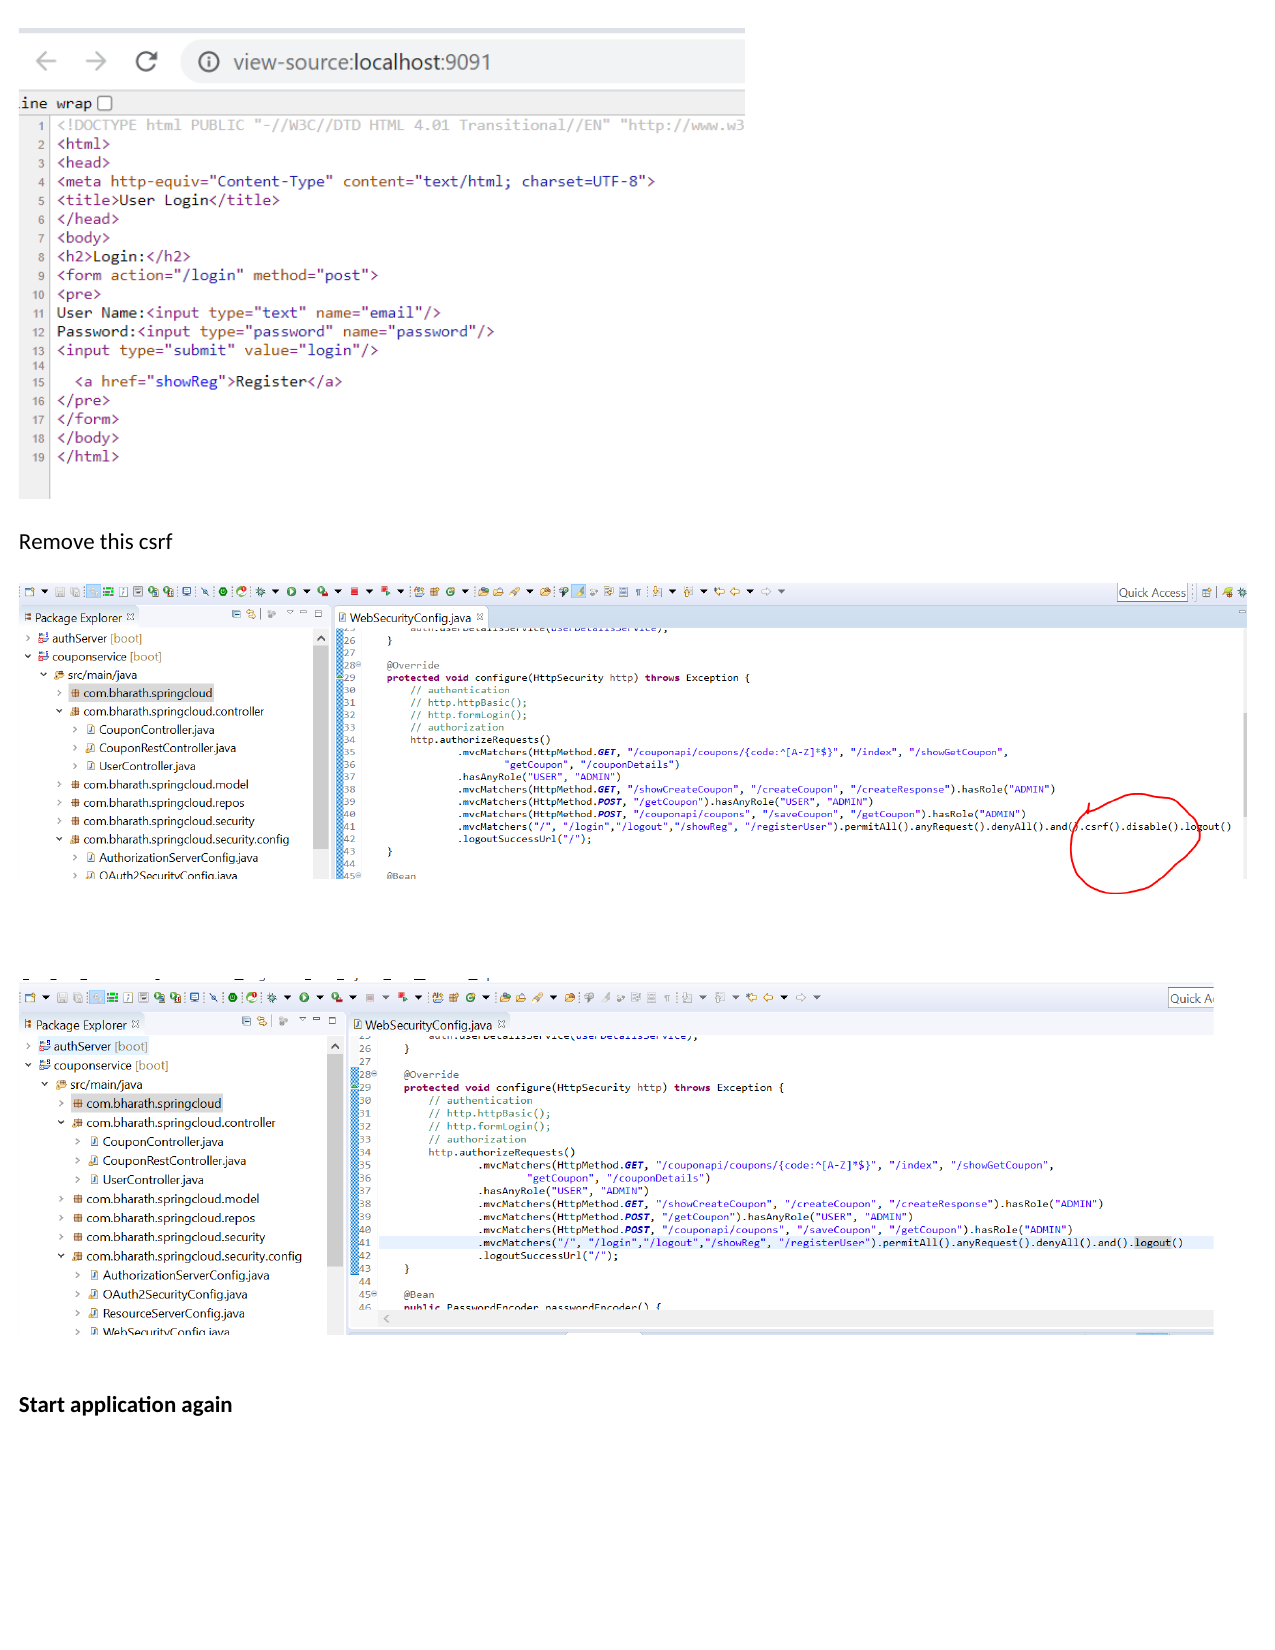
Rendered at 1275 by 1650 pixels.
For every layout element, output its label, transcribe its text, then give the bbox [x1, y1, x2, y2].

text Start application again [19, 1390, 1247, 1418]
picture [18, 978, 1214, 1335]
picture [18, 28, 745, 499]
picture [18, 583, 1247, 894]
text Remove this csrf [19, 527, 1247, 555]
